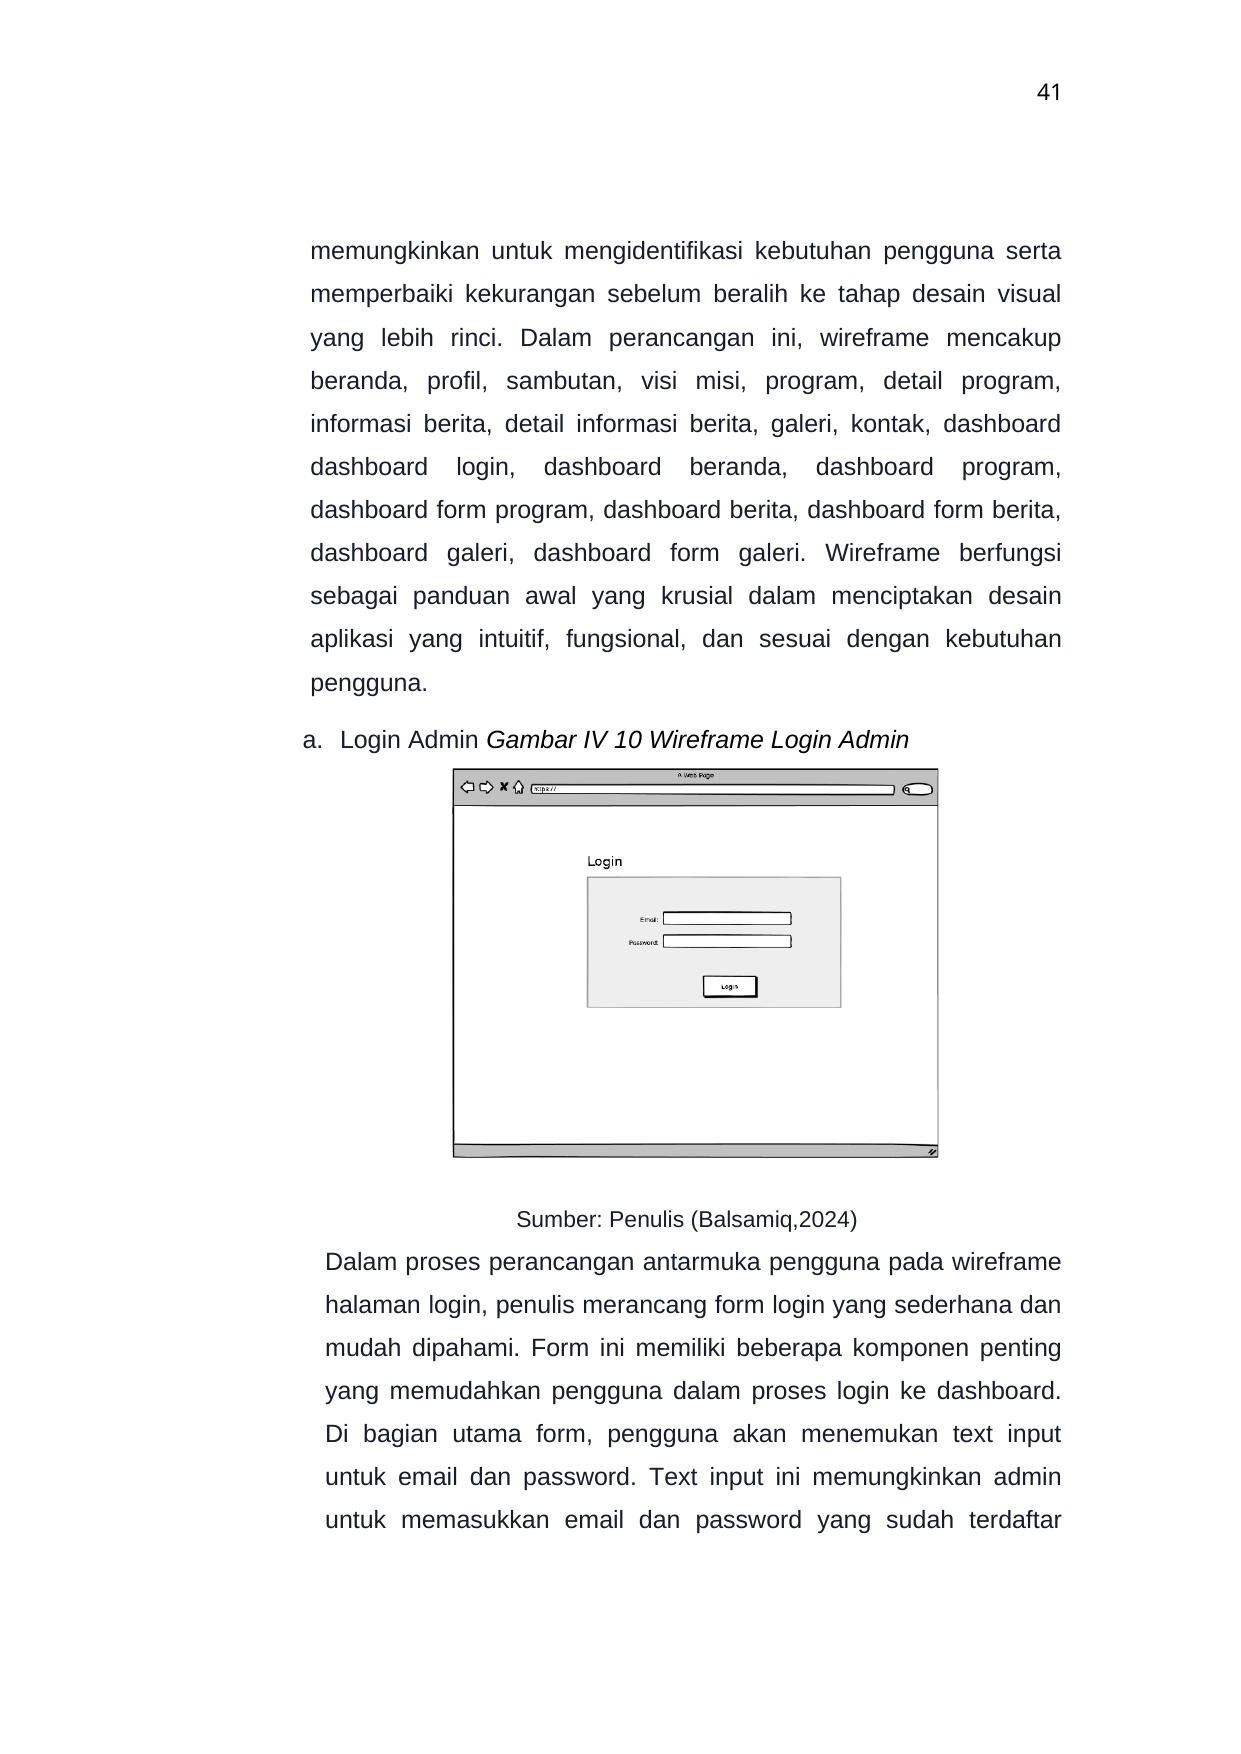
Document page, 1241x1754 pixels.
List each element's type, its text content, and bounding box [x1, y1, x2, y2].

picture [452, 768, 939, 1158]
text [325, 1247, 1063, 1534]
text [310, 236, 1063, 696]
list Sumber: Penulis (Balsamiq,2024) [310, 1206, 1063, 1232]
